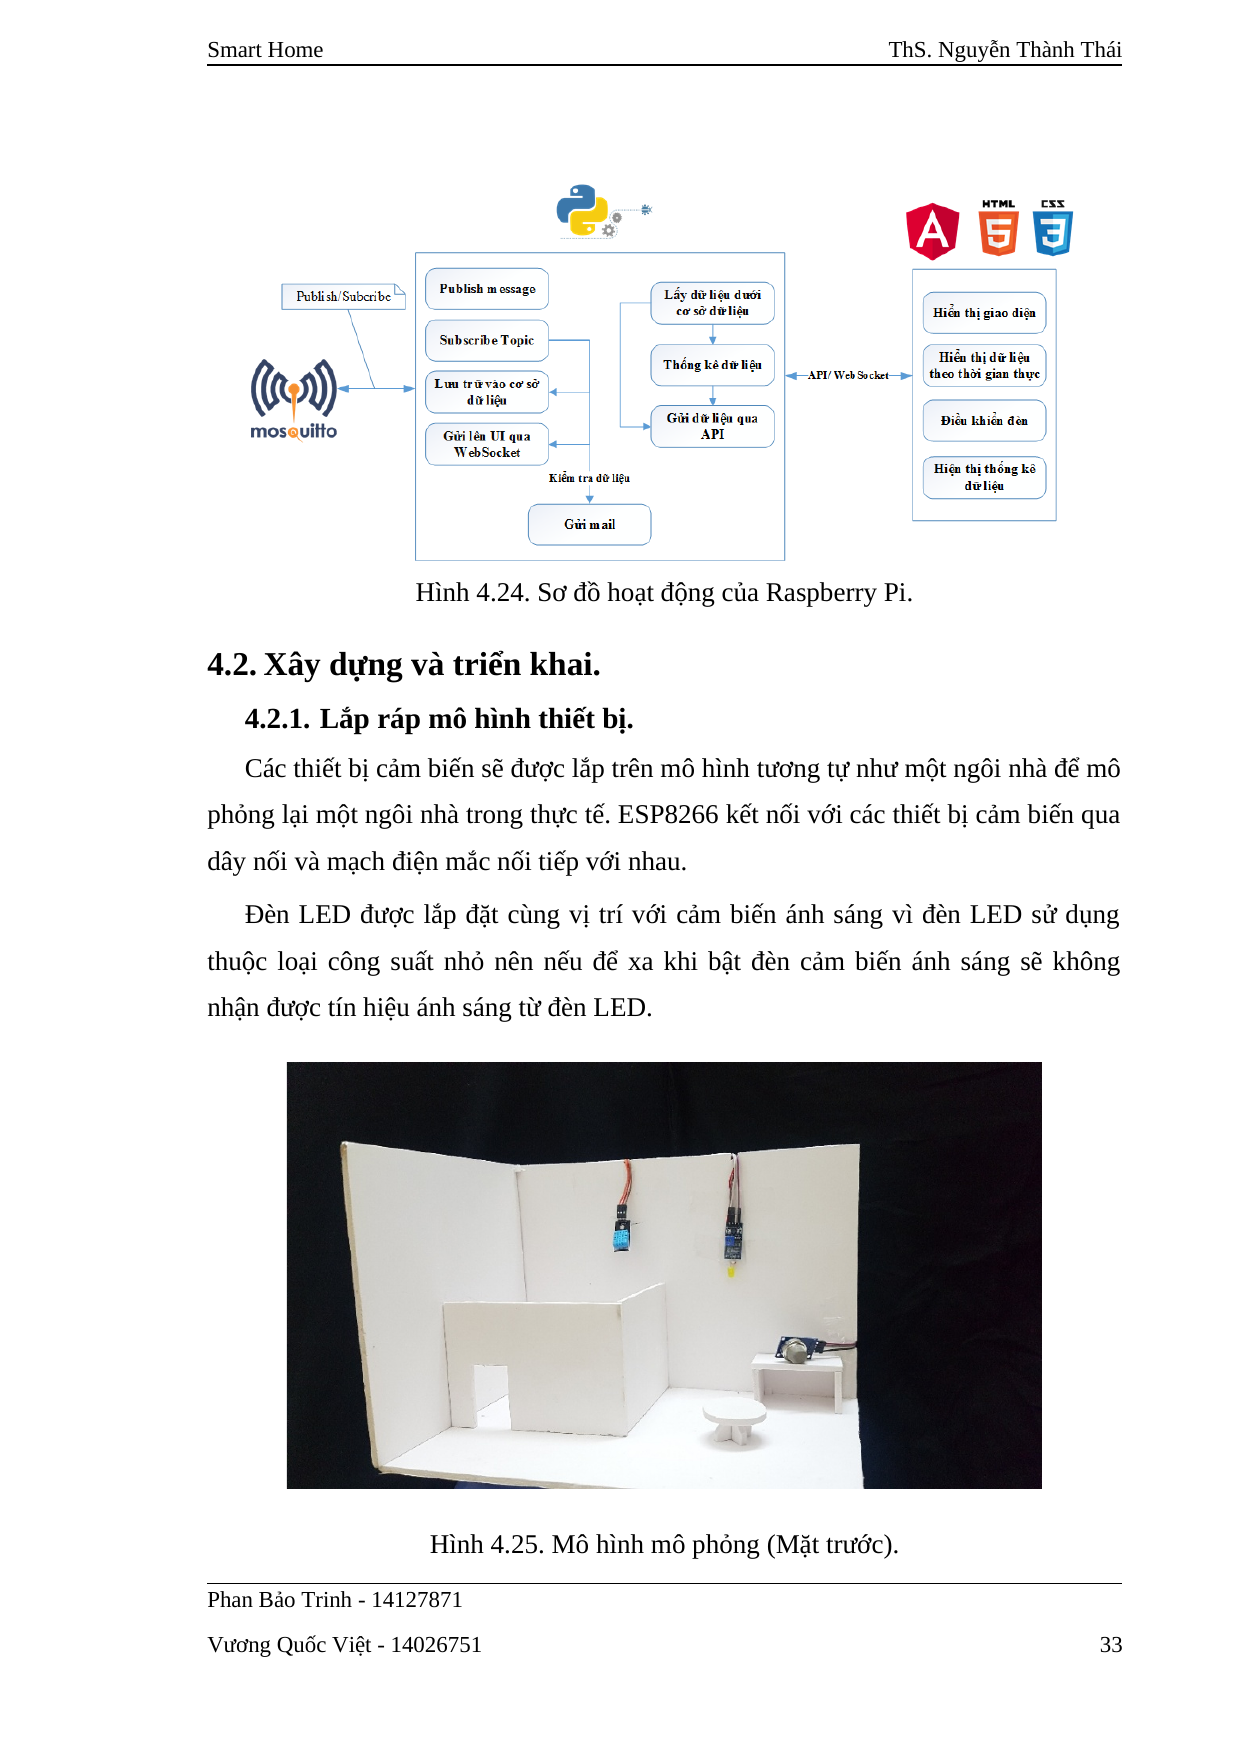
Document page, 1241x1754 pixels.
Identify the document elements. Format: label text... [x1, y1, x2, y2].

subtitle Lắp ráp mô hình thiết bị. [244, 701, 1122, 735]
text Đèn LED được lắp đặt cùng vị trí với cảm biến ánh sáng vì đèn LED sử dụng thuộc loại công suất nhỏ nên nếu để xa khi bật đèn cảm biến ánh sáng sẽ không nhận được tín hiệu ánh sáng từ đèn LED. [207, 898, 1122, 1022]
text Các thiết bị cảm biến sẽ được lắp trên mô hình tương tự như một ngôi nhà để mô phỏng lại một ngôi nhà trong thực tế. ESP8266 kết nối với các thiết bị cảm biến qua dây nối và mạch điện mắc nối tiếp với nhau. [207, 752, 1122, 876]
subtitle Xây dựng và triển khai. [207, 644, 1122, 682]
picture [250, 177, 1079, 561]
picture [286, 1062, 1042, 1489]
